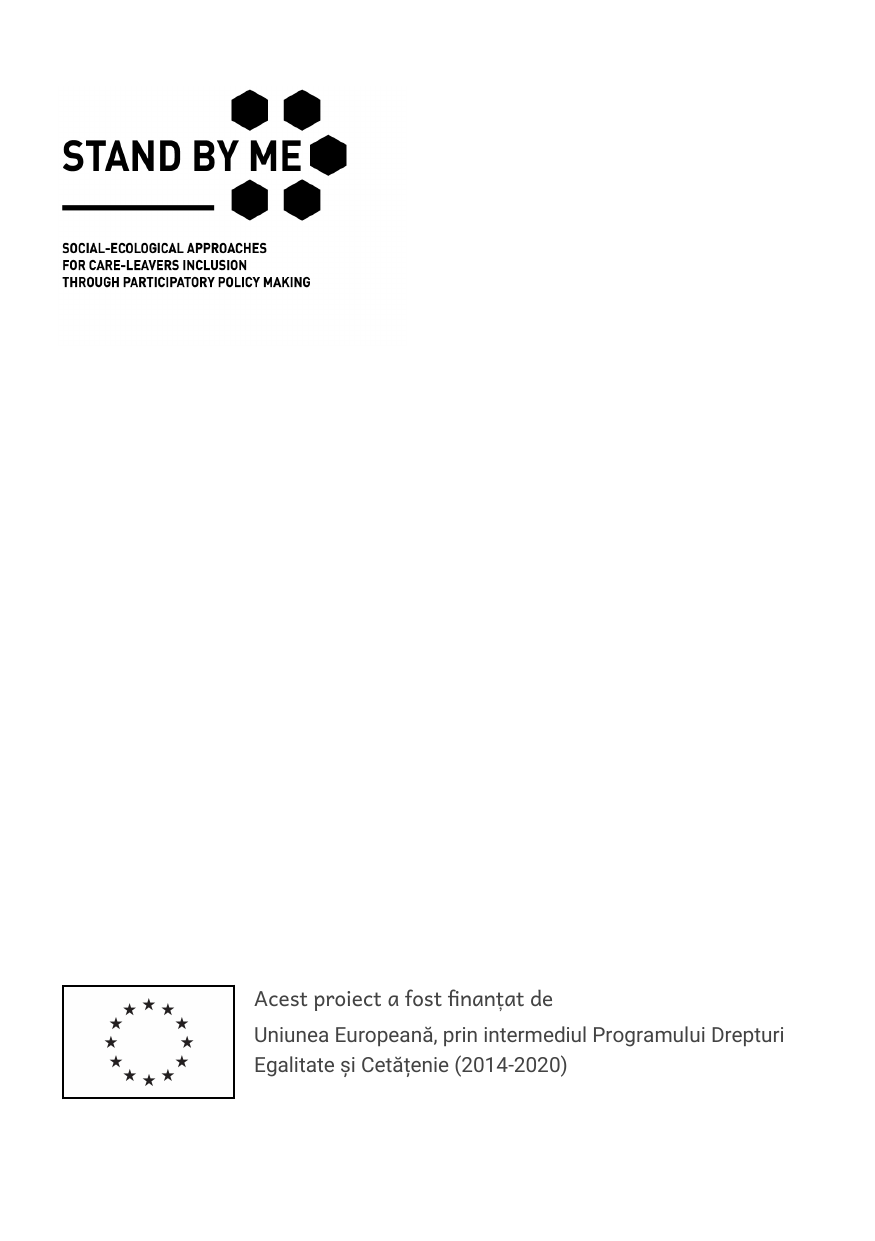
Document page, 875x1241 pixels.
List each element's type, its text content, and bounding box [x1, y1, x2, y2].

picture [58, 86, 407, 346]
text Acest proiect a fost finanțat de [59, 981, 815, 1014]
picture [64, 987, 233, 1097]
text Egalitate și Cetățenie (2014-2020) [235, 1053, 815, 1077]
text Uniunea Europeană, prin intermediul Programului Drepturi [235, 1023, 815, 1047]
